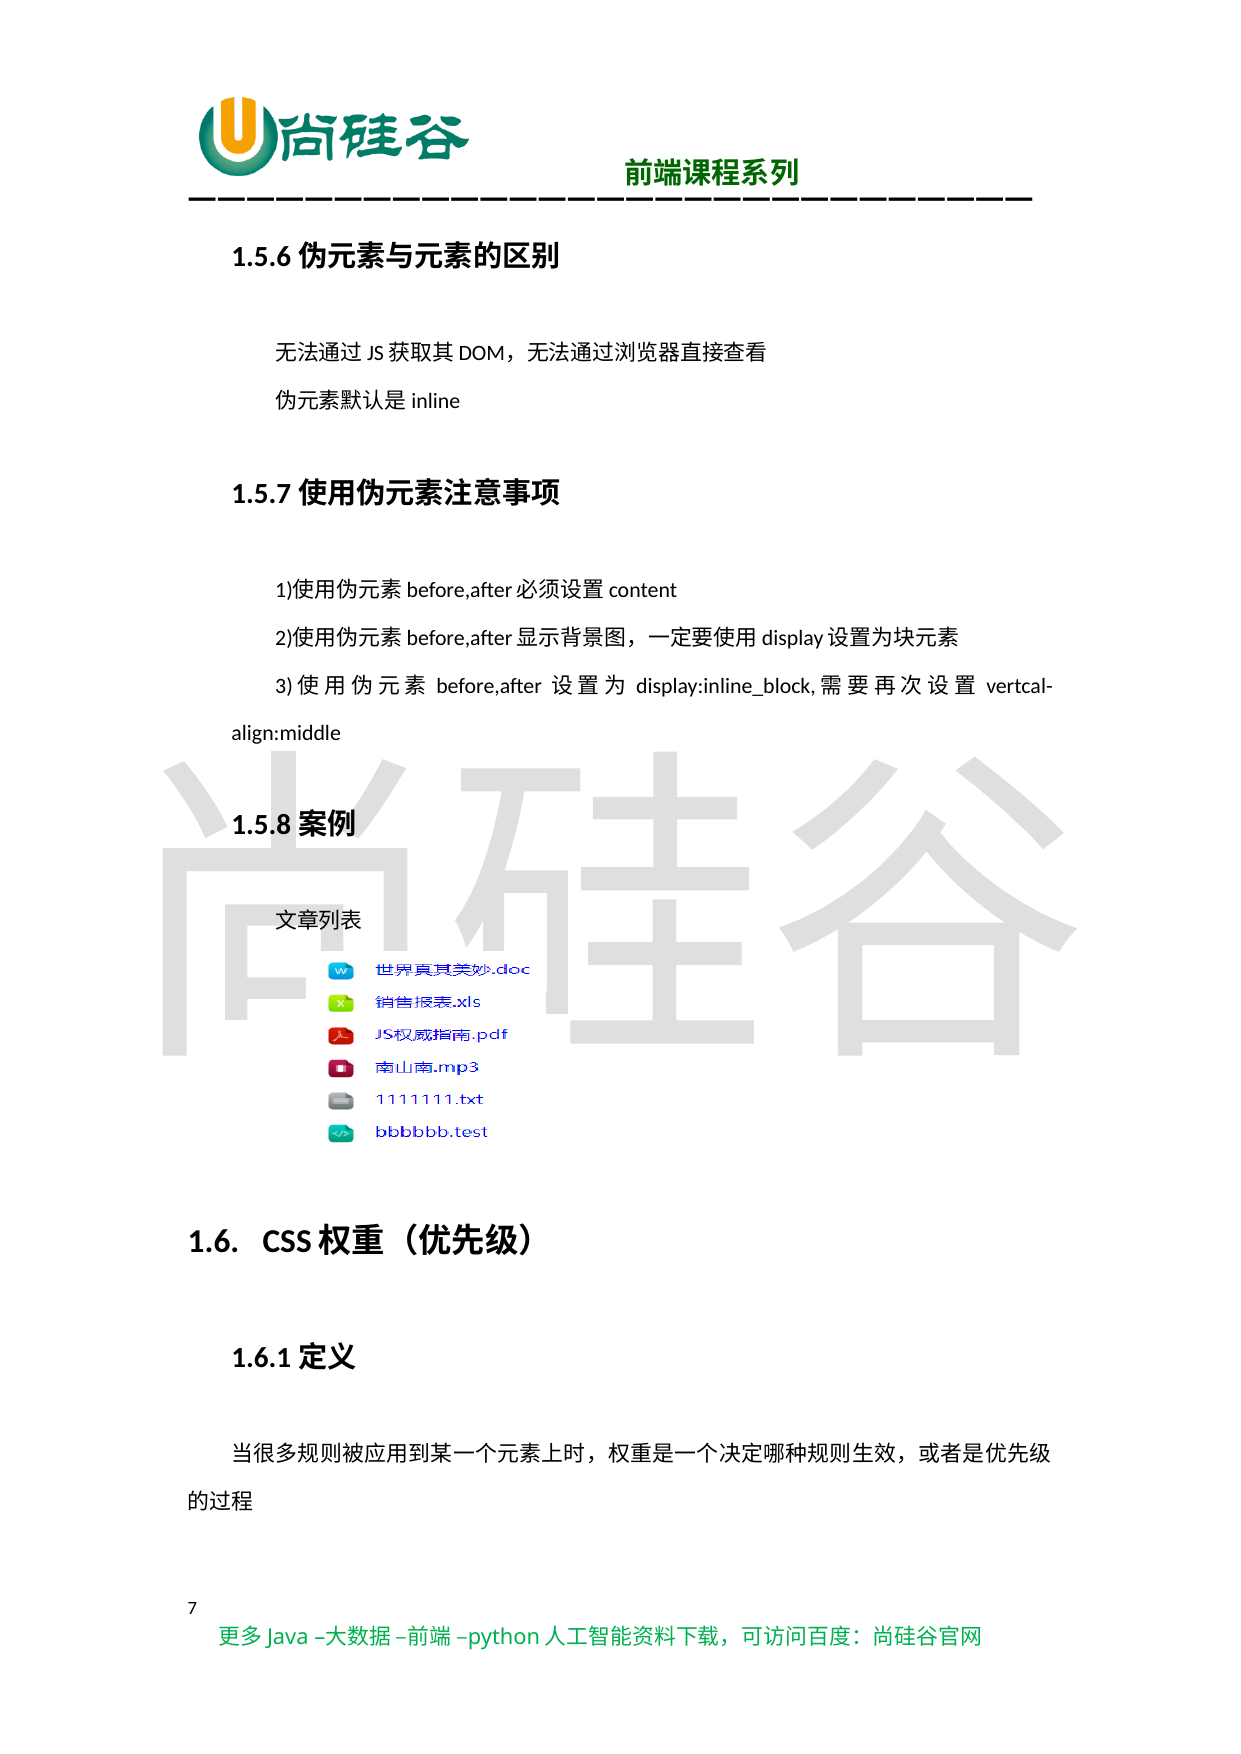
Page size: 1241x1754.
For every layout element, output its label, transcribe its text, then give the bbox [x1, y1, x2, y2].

list 文章列表 [231, 903, 1053, 935]
picture [305, 951, 546, 1164]
subtitle CSS权重（优先级） [187, 1206, 1053, 1271]
subtitle 1.5.8 案例 [187, 789, 1053, 854]
subtitle 1.5.7 使用伪元素注意事项 [187, 458, 1053, 523]
list 3)使用伪元素before,after设置为display:inline_block,需要再次设置vertcal-align:middle [231, 668, 1053, 749]
picture [187, 88, 476, 184]
list 无法通过JS获取其DOM，无法通过浏览器直接查看 [231, 334, 1053, 367]
list 2)使用伪元素before,after显示背景图，一定要使用display设置为块元素 [231, 619, 1053, 652]
list 伪元素默认是 inline [231, 383, 1053, 415]
subtitle 1.6.1 定义 [187, 1322, 1053, 1387]
list 1)使用伪元素before,after必须设置content [231, 571, 1053, 604]
subtitle 1.5.6 伪元素与元素的区别 [187, 221, 1053, 286]
list 当很多规则被应用到某一个元素上时，权重是一个决定哪种规则生效，或者是优先级的过程 [187, 1435, 1053, 1516]
